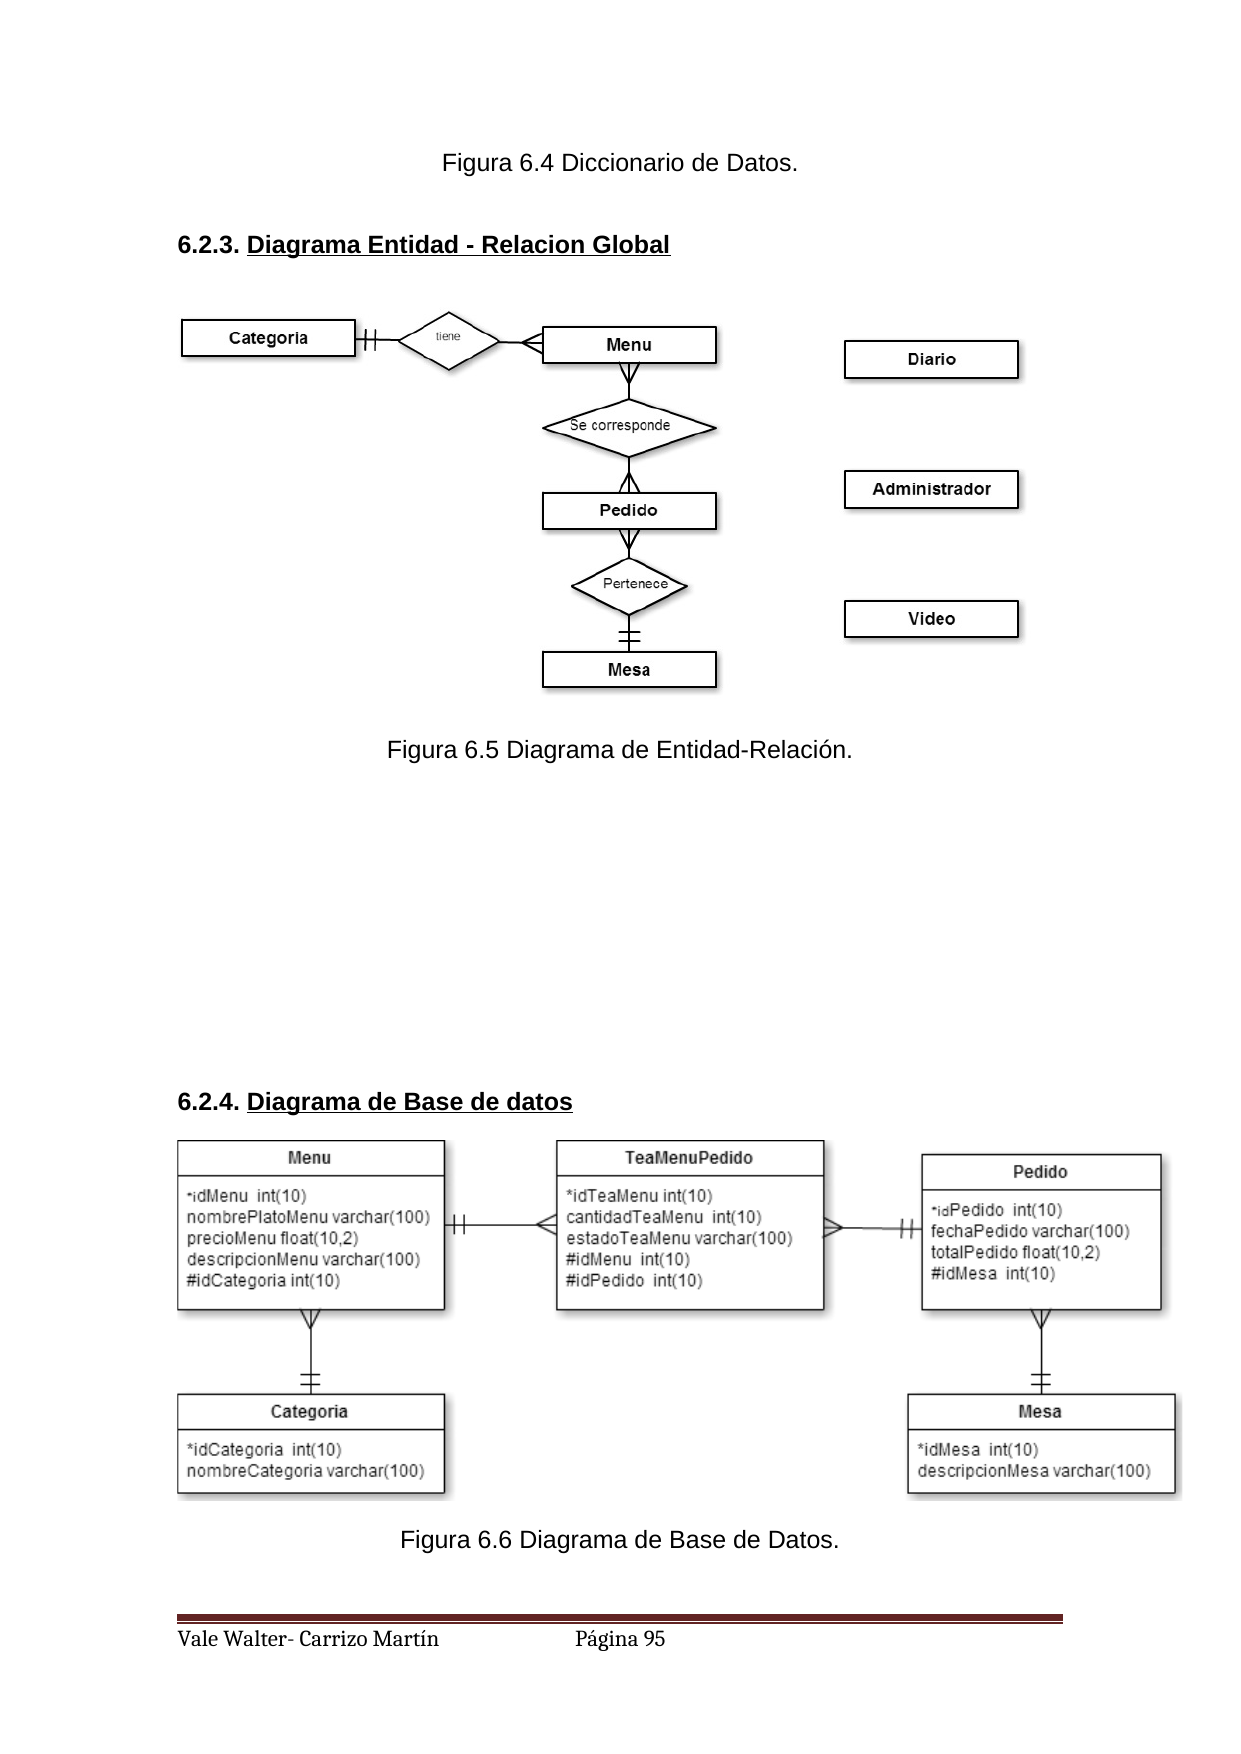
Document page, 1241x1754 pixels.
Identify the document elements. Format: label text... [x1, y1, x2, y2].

picture [177, 284, 1063, 710]
text 6.2.4. Diagrama de Base de datos [177, 1087, 1063, 1116]
text 6.2.3. Diagrama Entidad - Relacion Global [177, 230, 1063, 259]
text Figura 6.6 Diagrama de Base de Datos. [177, 1525, 1063, 1554]
picture [177, 1140, 1183, 1501]
text Figura 6.4 Diccionario de Datos. [177, 148, 1063, 176]
text Figura 6.5 Diagrama de Entidad-Relación. [177, 735, 1063, 764]
